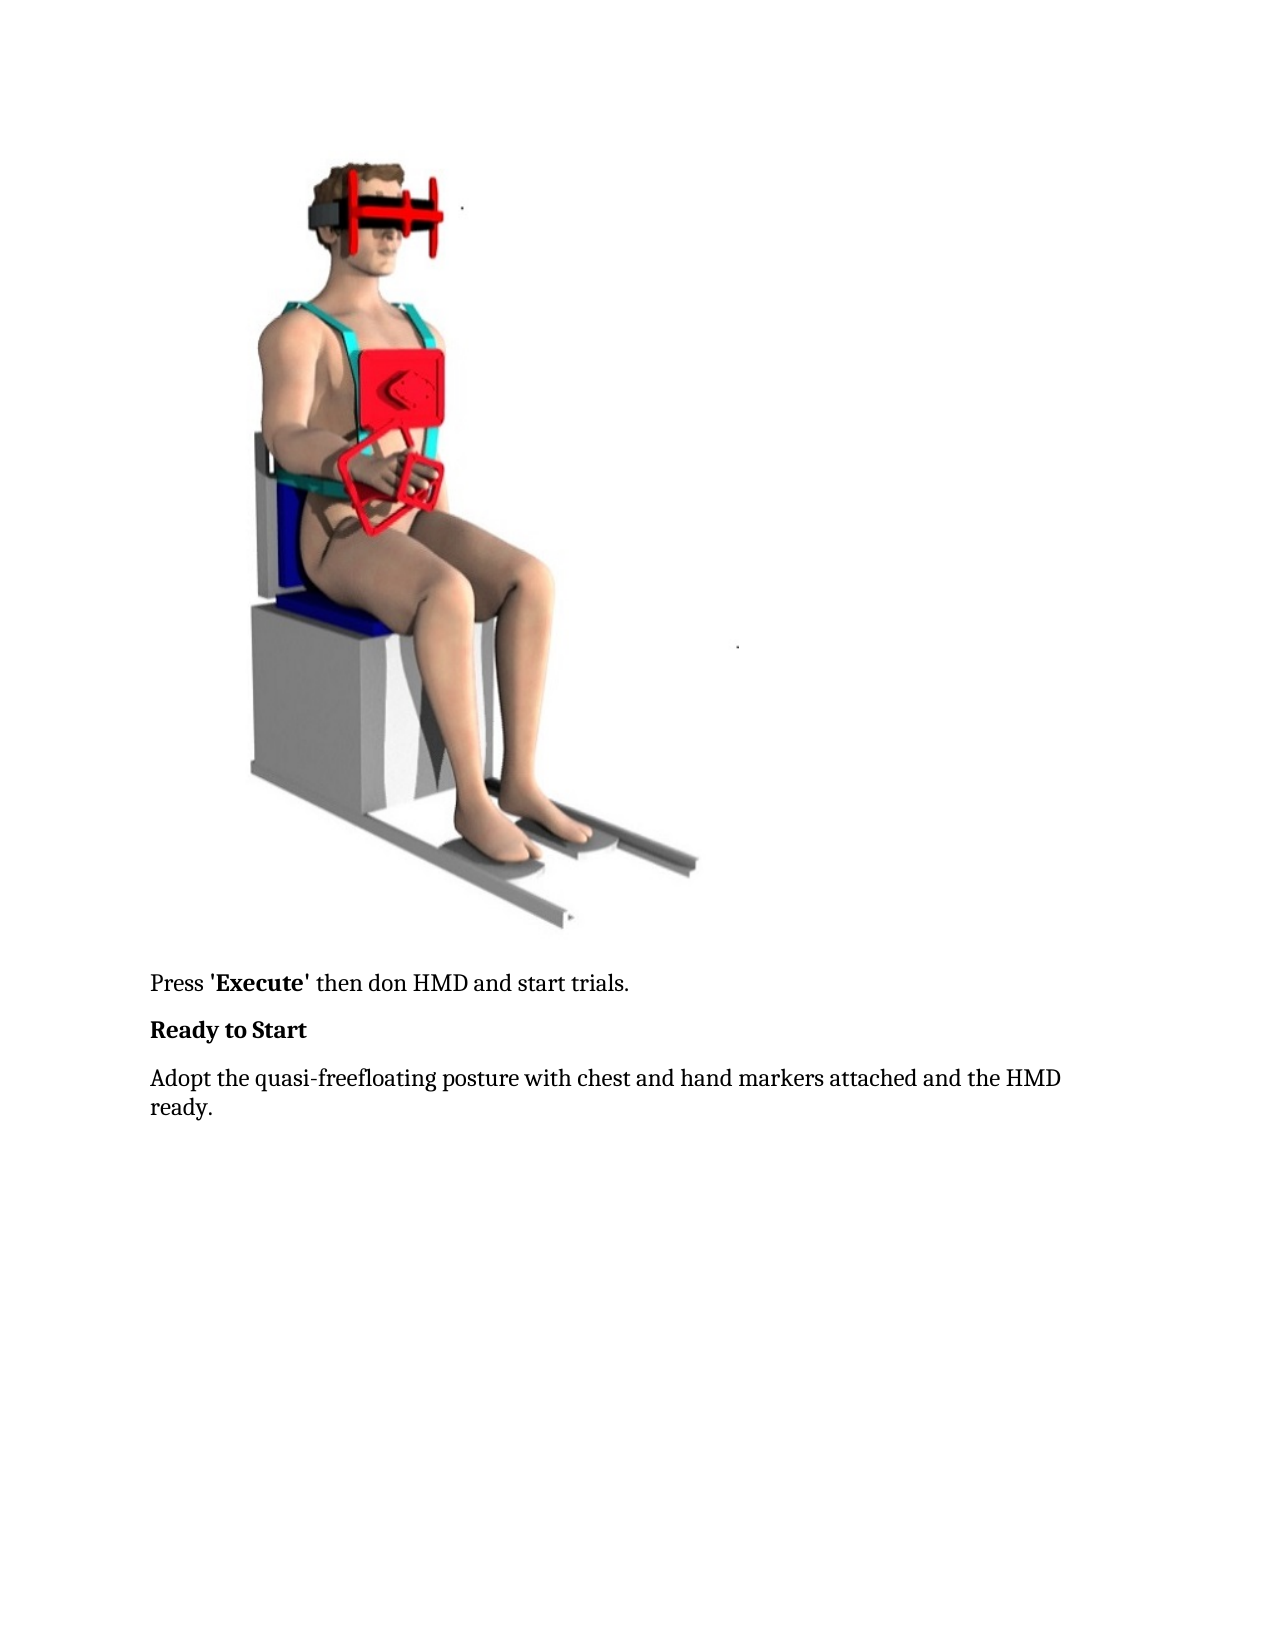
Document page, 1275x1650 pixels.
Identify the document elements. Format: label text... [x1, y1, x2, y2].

picture [168, 150, 744, 950]
text Adopt the quasi-freefloating posture with chest and hand markers attached and the HMD ready. [150, 1064, 1125, 1121]
text Ready to Start [150, 1016, 1125, 1045]
text Press 'Execute' then don HMD and start trials. [150, 969, 1125, 997]
